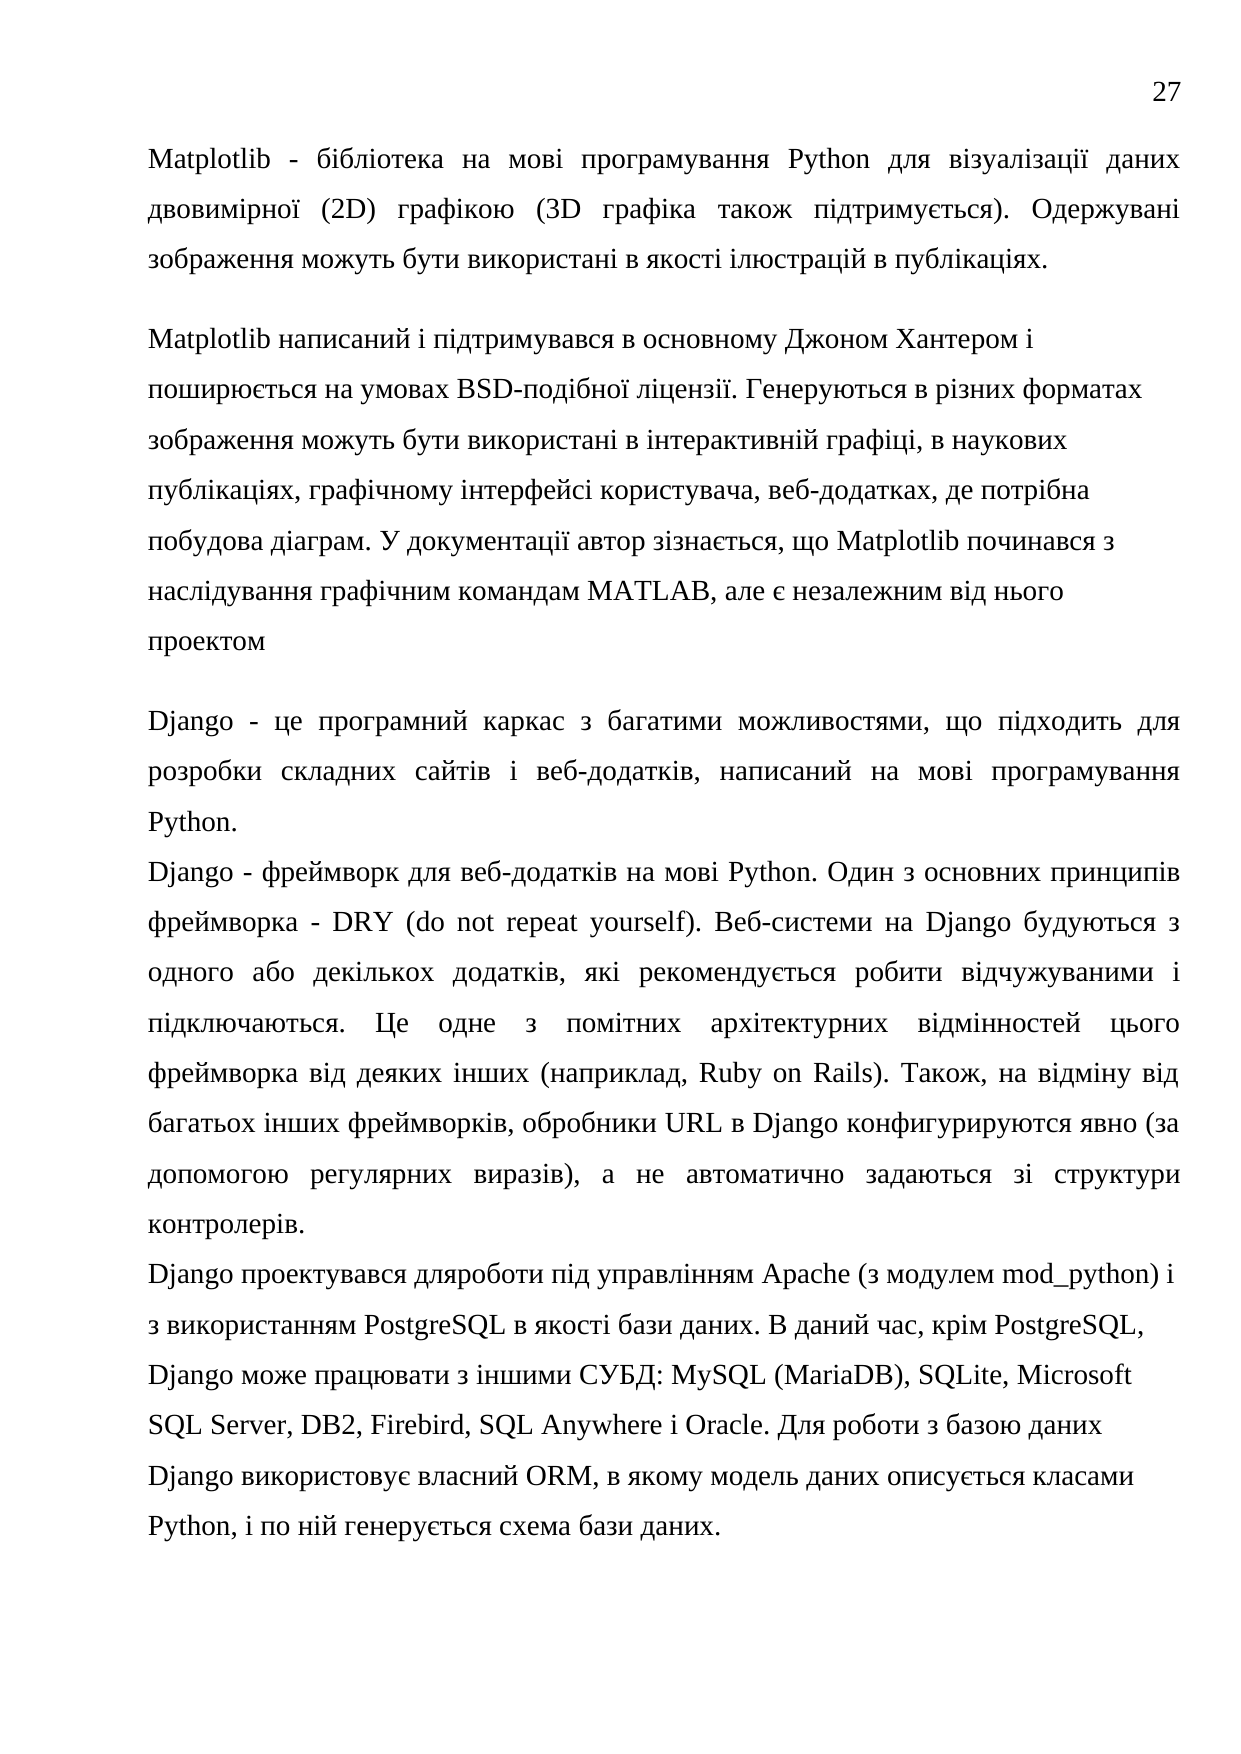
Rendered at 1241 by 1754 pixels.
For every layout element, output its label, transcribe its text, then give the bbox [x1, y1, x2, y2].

text Matplotlib написаний і підтримувався в основному Джоном Хантером і поширюється на умовах BSD-подібної ліцензії. Генеруються в різних форматах зображення можуть бути використані в інтерактивній графіці, в наукових публікаціях, графічному інтерфейсі користувача, веб-додатках, де потрібна побудова діаграм. У документації автор зізнається, що Matplotlib починався з наслідування графічним командам MATLAB, але є незалежним від нього проектом [148, 321, 1181, 657]
text Django проектувався дляроботи під управлінням Apache (з модулем mod_python) і з використанням PostgreSQL в якості бази даних. В даний час, крім PostgreSQL, Django може працювати з іншими СУБД: MySQL (MariaDB), SQLite, Microsoft SQL Server, DB2, Firebird, SQL Anywhere і Oracle. Для роботи з базою даних Django використовує власний ORM, в якому модель даних описується класами Python, і по ній генерується схема бази даних. [148, 1256, 1181, 1542]
text Django - це програмний каркас з багатими можливостями, що підходить для розробки складних сайтів і веб-додатків, написаний на мові програмування Python. [148, 703, 1181, 837]
text Matplotlib - бібліотека на мові програмування Python для візуалізації даних двовимірної (2D) графікою (3D графіка також підтримується). Одержувані зображення можуть бути використані в якості ілюстрацій в публікаціях. [148, 141, 1181, 275]
text Django - фреймворк для веб-додатків на мові Python. Один з основних принципів фреймворка - DRY (do not repeat yourself). Веб-системи на Django будуються з одного або декількох додатків, які рекомендується робити відчужуваними і підключаються. Це одне з помітних архітектурних відмінностей цього фреймворка від деяких інших (наприклад, Ruby on Rails). Також, на відміну від багатьох інших фреймворків, обробники URL в Django конфигурируются явно (за допомогою регулярних виразів), а не автоматично задаються зі структури контролерів. [148, 854, 1181, 1240]
